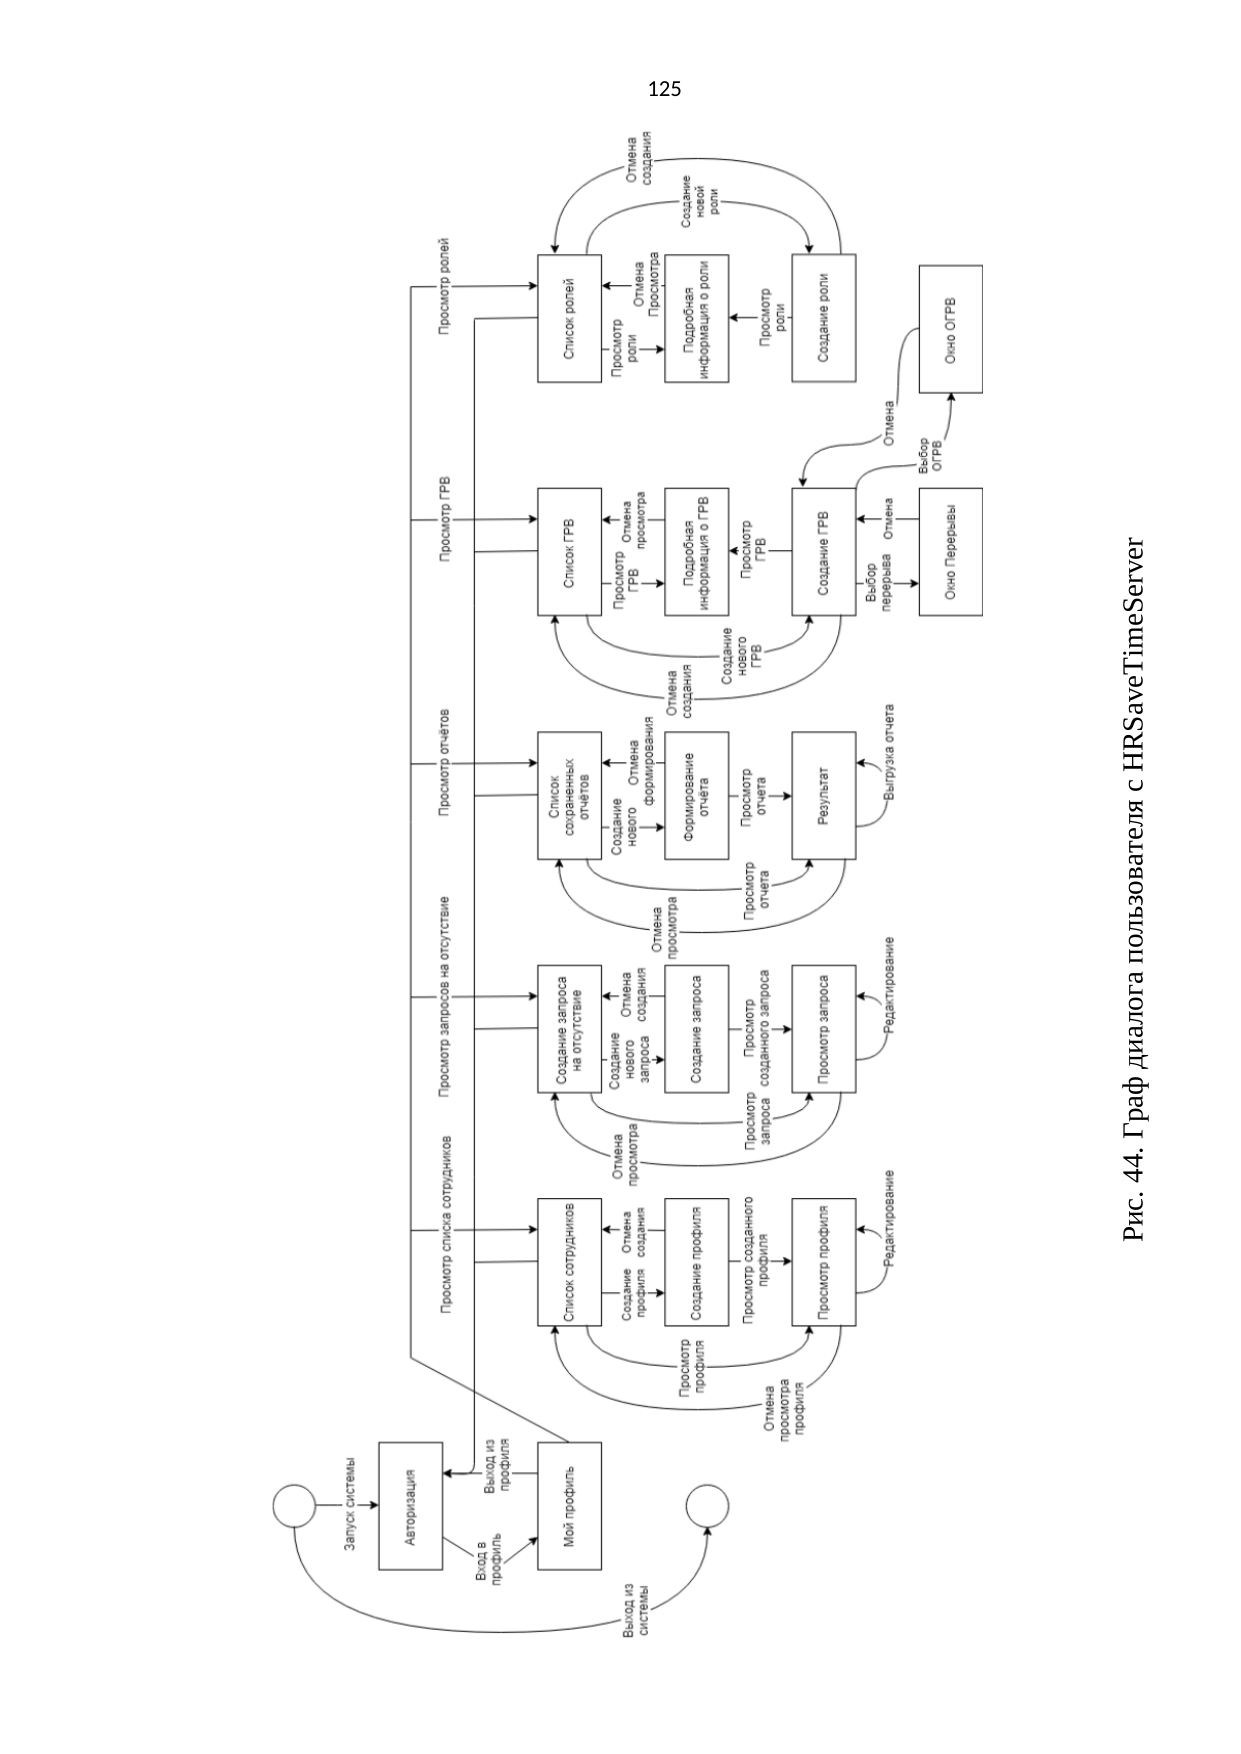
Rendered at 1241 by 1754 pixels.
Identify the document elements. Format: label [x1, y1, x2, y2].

picture [273, 133, 983, 1637]
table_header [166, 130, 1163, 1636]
